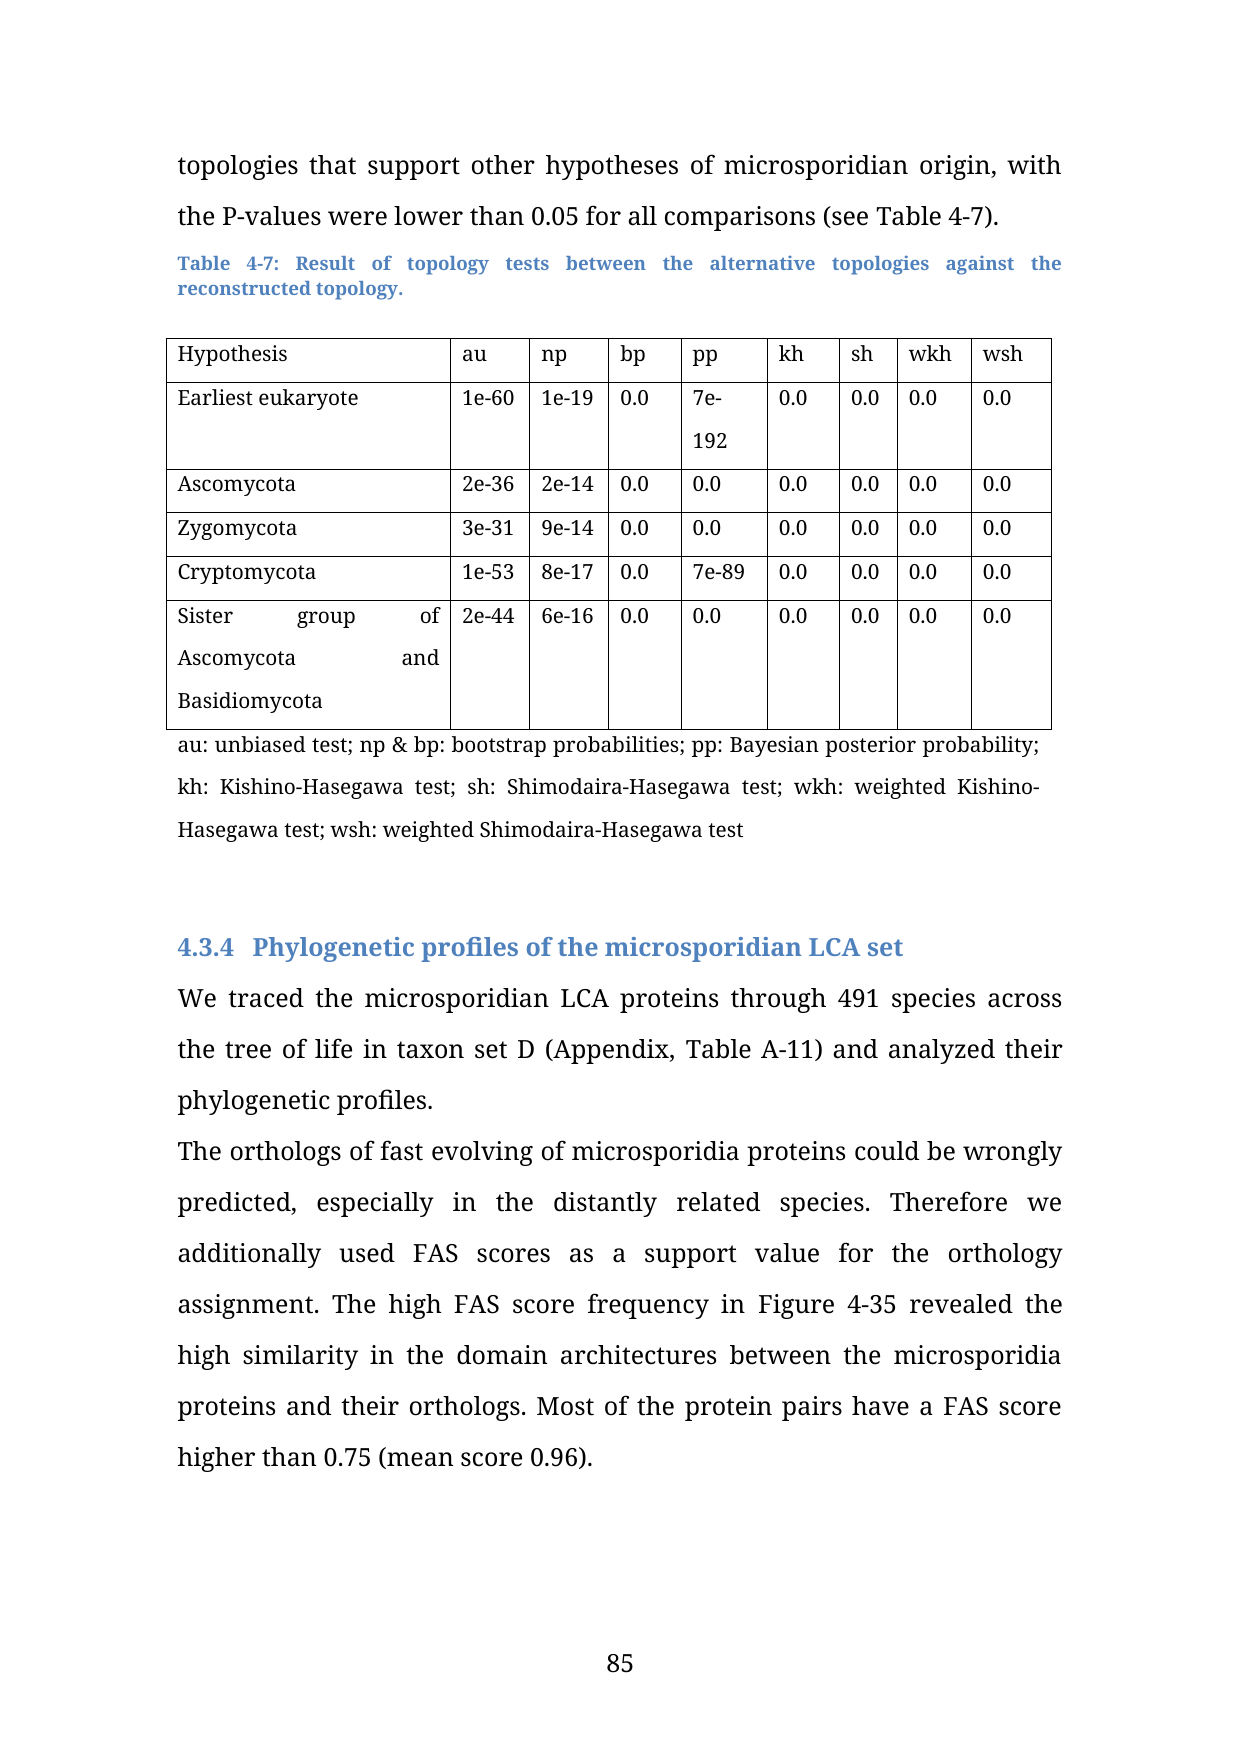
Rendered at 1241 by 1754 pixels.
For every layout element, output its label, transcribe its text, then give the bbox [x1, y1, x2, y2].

table_cell 0.0 [609, 383, 681, 468]
table_header bp [609, 339, 681, 382]
table_cell 0.0 [609, 601, 681, 729]
table_cell Zygomycota [167, 513, 450, 556]
table_cell 0.0 [768, 601, 839, 729]
table_cell 0.0 [898, 470, 971, 512]
table_cell au: unbiased test; np & bp: bootstrap probabilities; pp: Bayesian posterior probability; kh: Kishino-Hasegawa test; sh: Shimodaira-Hasegawa test; wkh: weighted Kishino-Hasegawa test; wsh: weighted Shimodaira-Hasegawa test [166, 730, 1052, 858]
table_cell 6e-16 [530, 601, 608, 729]
table_cell 0.0 [840, 601, 897, 729]
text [177, 148, 1063, 233]
table_header kh [768, 339, 839, 382]
table_cell 0.0 [972, 513, 1051, 556]
table_cell 0.0 [768, 557, 839, 600]
table_cell 0.0 [768, 383, 839, 468]
table_cell 0.0 [609, 470, 681, 512]
table_cell 0.0 [972, 601, 1051, 729]
table_header np [530, 339, 608, 382]
table_cell 2e-44 [451, 601, 529, 729]
table_cell 0.0 [682, 513, 767, 556]
table_cell Cryptomycota [167, 557, 450, 600]
table_cell 0.0 [898, 601, 971, 729]
table_cell 2e-36 [451, 470, 529, 512]
table_cell 0.0 [898, 557, 971, 600]
table_cell 8e-17 [530, 557, 608, 600]
table_header au [451, 339, 529, 382]
table_cell 0.0 [972, 557, 1051, 600]
table_cell 3e-31 [451, 513, 529, 556]
table_cell 2e-14 [530, 470, 608, 512]
table_cell 0.0 [840, 557, 897, 600]
table_cell 1e-19 [530, 383, 608, 468]
table_cell 7e-192 [682, 383, 767, 468]
table_cell 0.0 [768, 470, 839, 512]
table_header wsh [972, 339, 1051, 382]
table_header Hypothesis [167, 339, 450, 382]
table_cell Ascomycota [167, 470, 450, 512]
table_cell 0.0 [609, 557, 681, 600]
table_cell 1e-53 [451, 557, 529, 600]
table_cell 0.0 [898, 513, 971, 556]
table_cell 7e-89 [682, 557, 767, 600]
table_header pp [682, 339, 767, 382]
table_header wkh [898, 339, 971, 382]
table_cell 0.0 [840, 470, 897, 512]
table_cell 0.0 [972, 383, 1051, 468]
table_cell 9e-14 [530, 513, 608, 556]
table_cell Sister group of Ascomycota and Basidiomycota [167, 601, 450, 729]
subtitle Phylogenetic profiles of the microsporidian LCA set [177, 929, 1063, 963]
table_cell 0.0 [840, 513, 897, 556]
table_cell 0.0 [682, 470, 767, 512]
table_cell 1e-60 [451, 383, 529, 468]
table_cell 0.0 [972, 470, 1051, 512]
table_cell Earliest eukaryote [167, 383, 450, 468]
table_cell 0.0 [682, 601, 767, 729]
table_cell 0.0 [840, 383, 897, 468]
table_cell 0.0 [898, 383, 971, 468]
table_cell 0.0 [609, 513, 681, 556]
table_cell 0.0 [768, 513, 839, 556]
table_header sh [840, 339, 897, 382]
